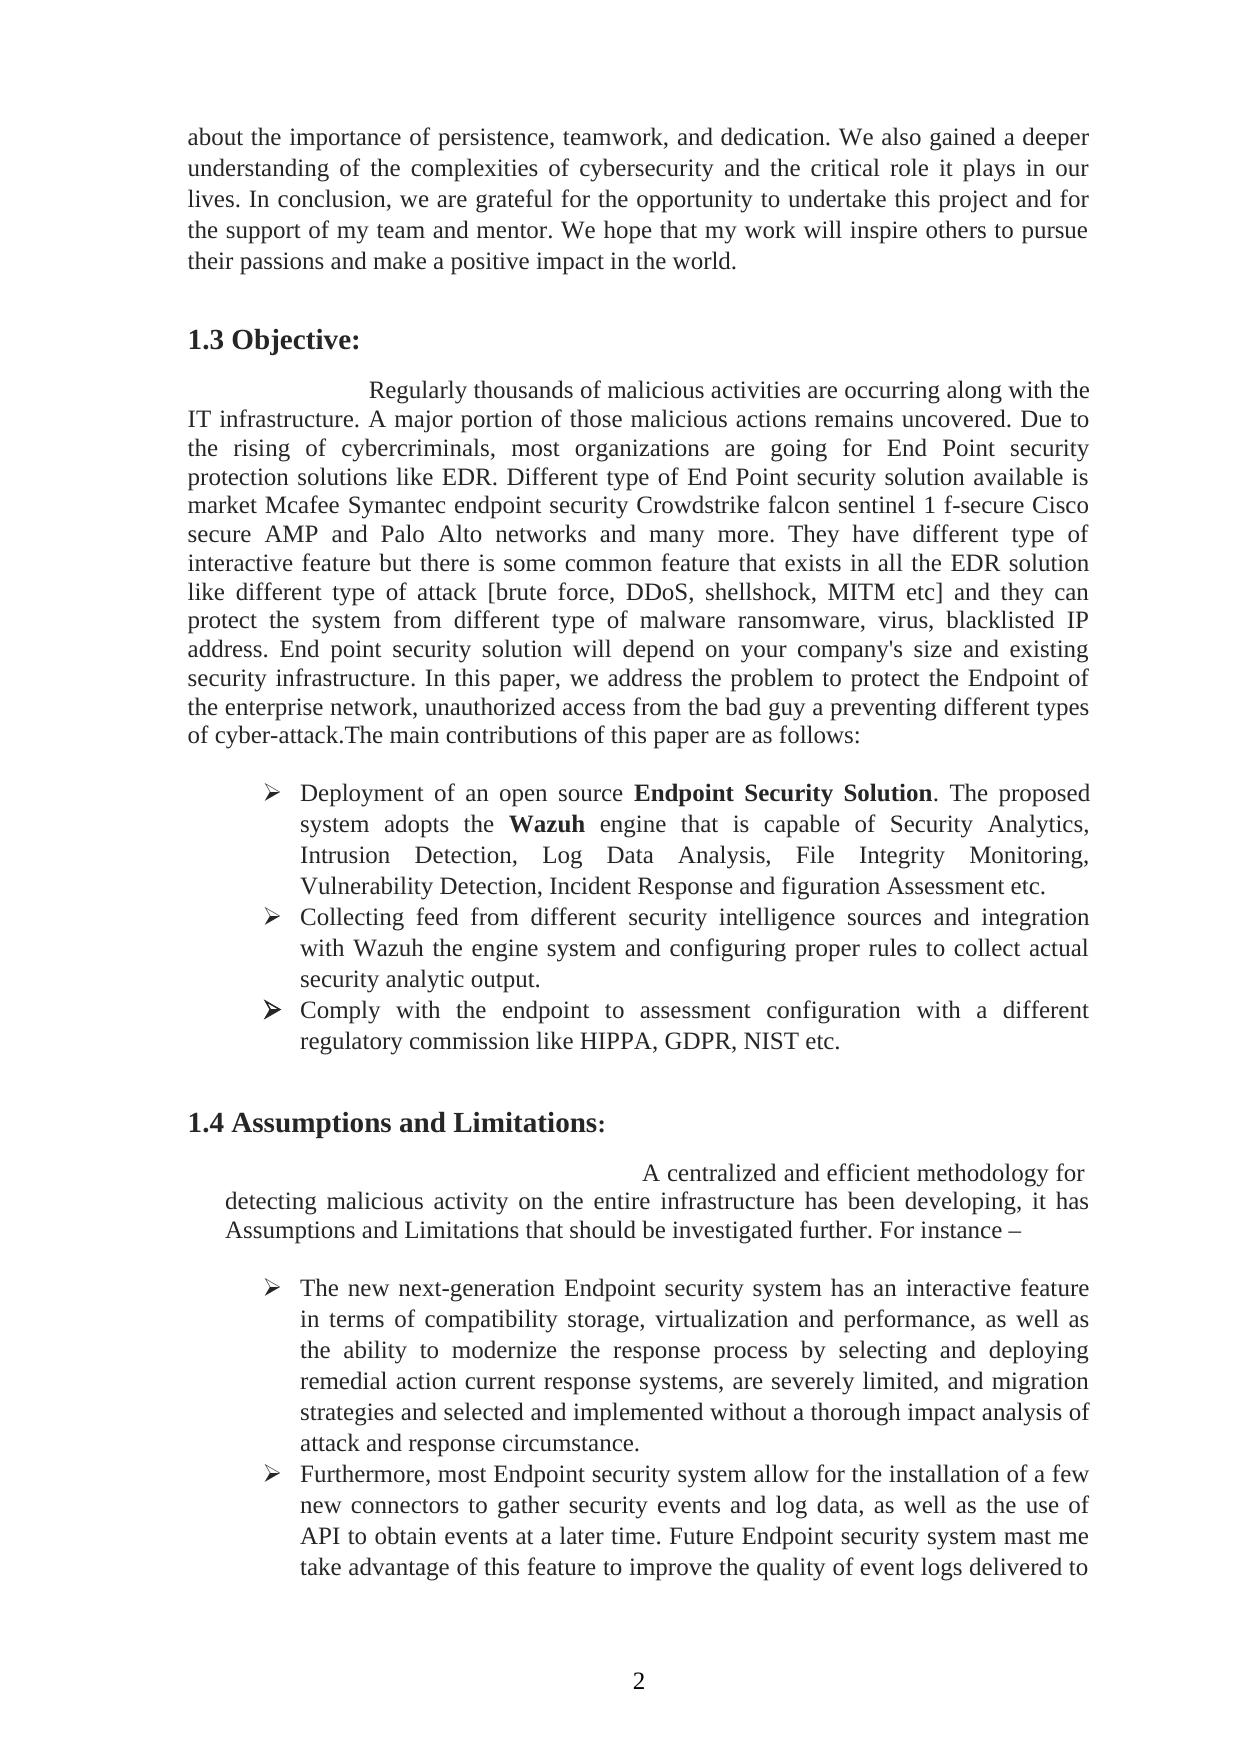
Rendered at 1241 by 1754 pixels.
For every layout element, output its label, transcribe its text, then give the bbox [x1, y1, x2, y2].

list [187, 122, 1090, 275]
list Comply with the endpoint to assessment configuration with a different regulatory commission like HIPPA, GDPR, NIST etc. [262, 995, 1090, 1055]
list A centralized and efficient methodology for detecting malicious activity on the entire infrastructure has been developing, it has Assumptions and Limitations that should be investigated further. For instance – [225, 1158, 1090, 1244]
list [262, 1459, 1090, 1581]
text 1.4 Assumptions and Limitations: [187, 1105, 1090, 1138]
list Regularly thousands of malicious activities are occurring along with the IT infrastructure. A major portion of those malicious actions remains uncovered. Due to the rising of cybercriminals, most organizations are going for End Point security protection solutions like EDR. Different type of End Point security solution available is market Mcafee Symantec endpoint security Crowdstrike falcon sentinel 1 f-secure Cisco secure AMP and Palo Alto networks and many more. They have different type of interactive feature but there is some common feature that exists in all the EDR solution like different type of attack [brute force, DDoS, shellshock, MITM etc] and they can protect the system from different type of malware ransomware, virus, blacklisted IP address. End point security solution will depend on your company's size and existing security infrastructure. In this paper, we address the problem to protect the Endpoint of the enterprise network, unauthorized access from the bad guy a preventing different types of cyber-attack.The main contributions of this paper are as follows: [187, 375, 1090, 749]
list Collecting feed from different security intelligence sources and integration with Wazuh the engine system and configuring proper rules to collect actual security analytic output. [262, 902, 1090, 993]
list The new next-generation Endpoint security system has an interactive feature in terms of compatibility storage, virtualization and performance, as well as the ability to modernize the response process by selecting and deploying remedial action current response systems, are severely limited, and migration strategies and selected and implemented without a thorough impact analysis of attack and response circumstance. [262, 1273, 1090, 1457]
list Deployment of an open source Endpoint Security Solution. The proposed system adopts the Wazuh engine that is capable of Security Analytics, Intrusion Detection, Log Data Analysis, File Integrity Monitoring, Vulnerability Detection, Incident Response and figuration Assessment etc. [262, 778, 1090, 900]
text 1.3 Objective: [187, 322, 1090, 356]
